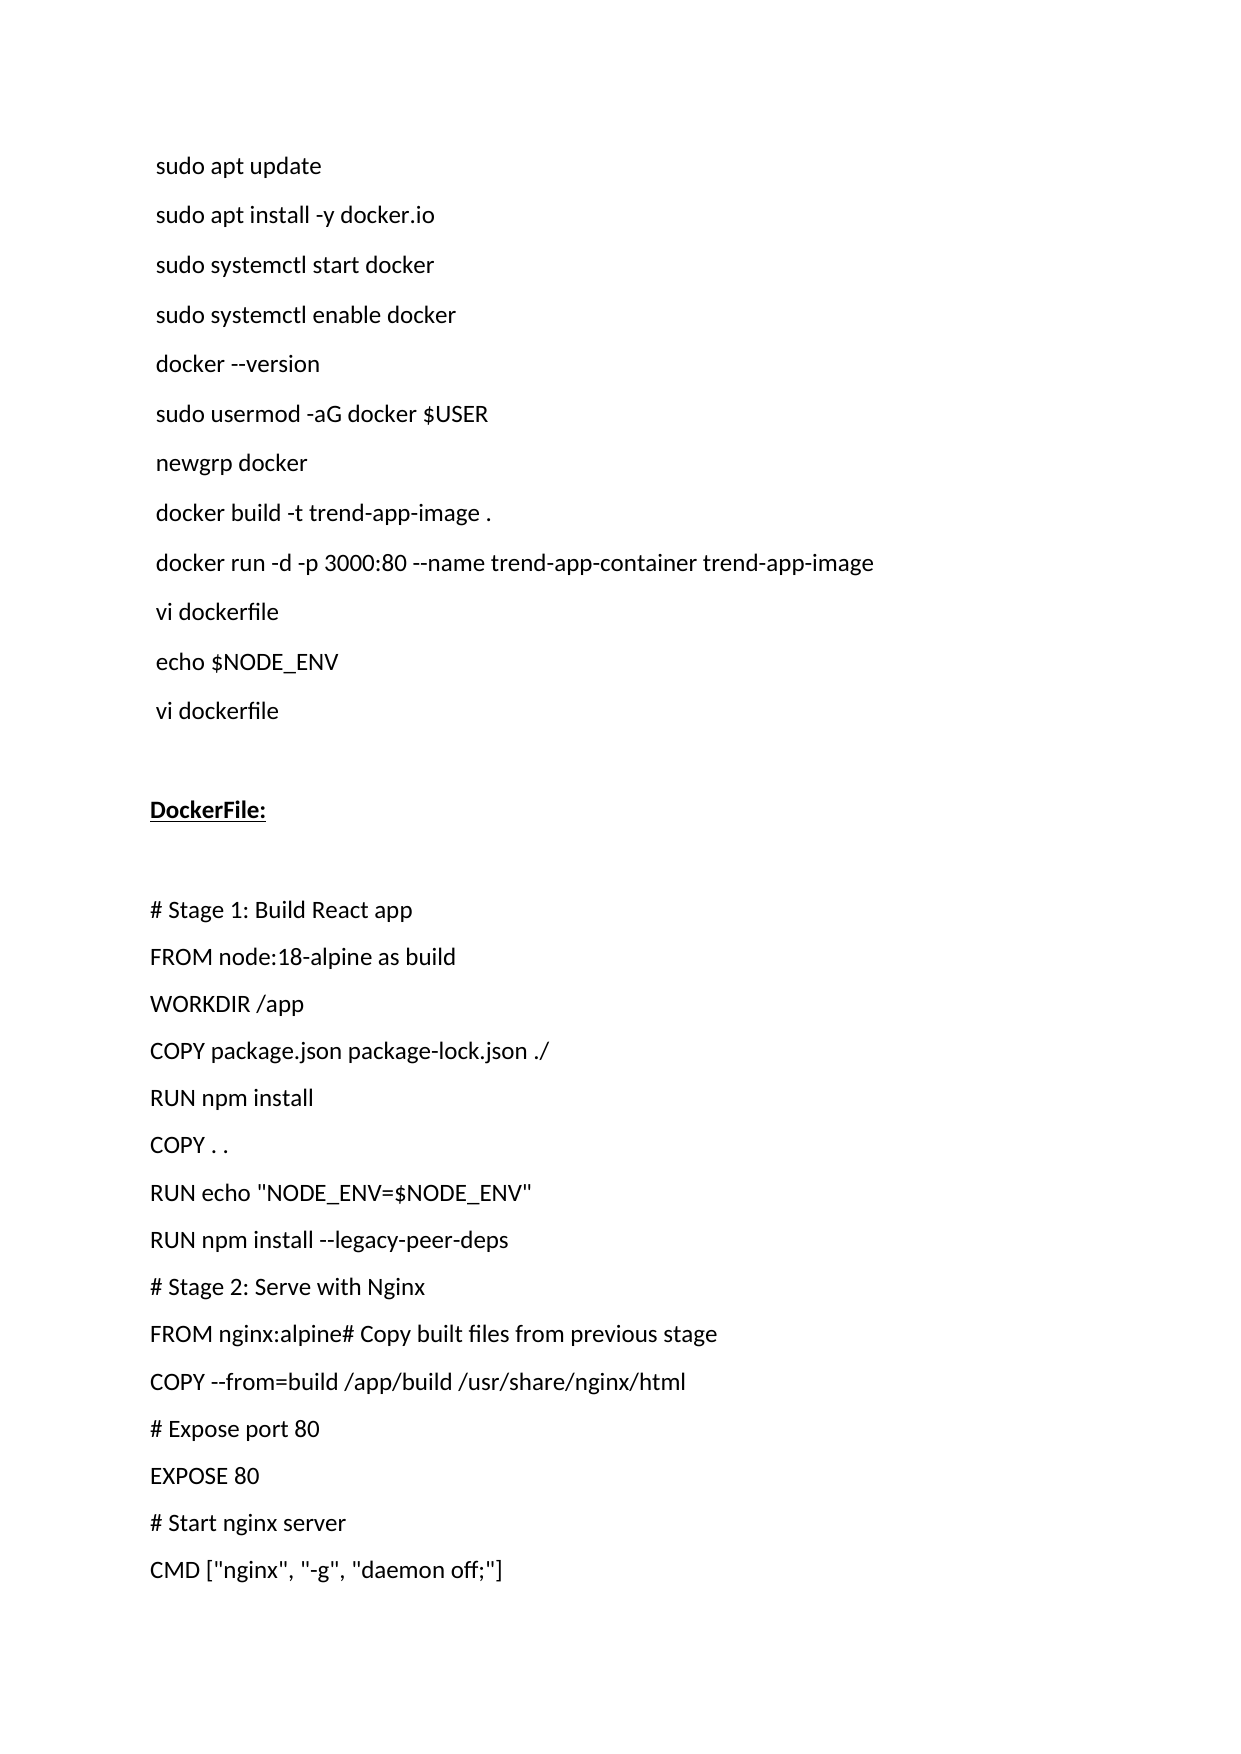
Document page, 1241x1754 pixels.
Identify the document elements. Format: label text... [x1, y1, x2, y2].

text # Expose port 80 [150, 1413, 1090, 1443]
text COPY --from=build /app/build /usr/share/nginx/html [150, 1366, 1090, 1396]
text newgrp docker [150, 447, 1090, 478]
text sudo apt update [150, 150, 1090, 181]
text sudo systemctl start docker [150, 249, 1090, 280]
text sudo usermod -aG docker $USER [150, 398, 1090, 428]
text vi dockerfile [150, 596, 1090, 627]
text docker --version [150, 348, 1090, 379]
text WORKDIR /app [150, 988, 1090, 1019]
text sudo systemctl enable docker [150, 299, 1090, 329]
text sudo apt install -y docker.io [150, 199, 1090, 230]
text # Stage 1: Build React app [150, 894, 1090, 924]
text RUN npm install --legacy-peer-deps [150, 1224, 1090, 1254]
text CMD ["nginx", "-g", "daemon off;"] [150, 1554, 1090, 1585]
text vi dockerfile [150, 695, 1090, 726]
text # Start nginx server [150, 1507, 1090, 1538]
text echo $NODE_ENV [150, 646, 1090, 676]
text EXPOSE 80 [150, 1460, 1090, 1491]
text DockerFile: [150, 794, 1090, 825]
text docker run -d -p 3000:80 --name trend-app-container trend-app-image [150, 547, 1090, 577]
text RUN echo "NODE_ENV=$NODE_ENV" [150, 1177, 1090, 1207]
text FROM node:18-alpine as build [150, 941, 1090, 971]
text FROM nginx:alpine# Copy built files from previous stage [150, 1318, 1090, 1349]
text RUN npm install [150, 1082, 1090, 1113]
text COPY . . [150, 1130, 1090, 1160]
text docker build -t trend-app-image . [150, 497, 1090, 528]
text COPY package.json package-lock.json ./ [150, 1035, 1090, 1066]
text # Stage 2: Serve with Nginx [150, 1271, 1090, 1302]
